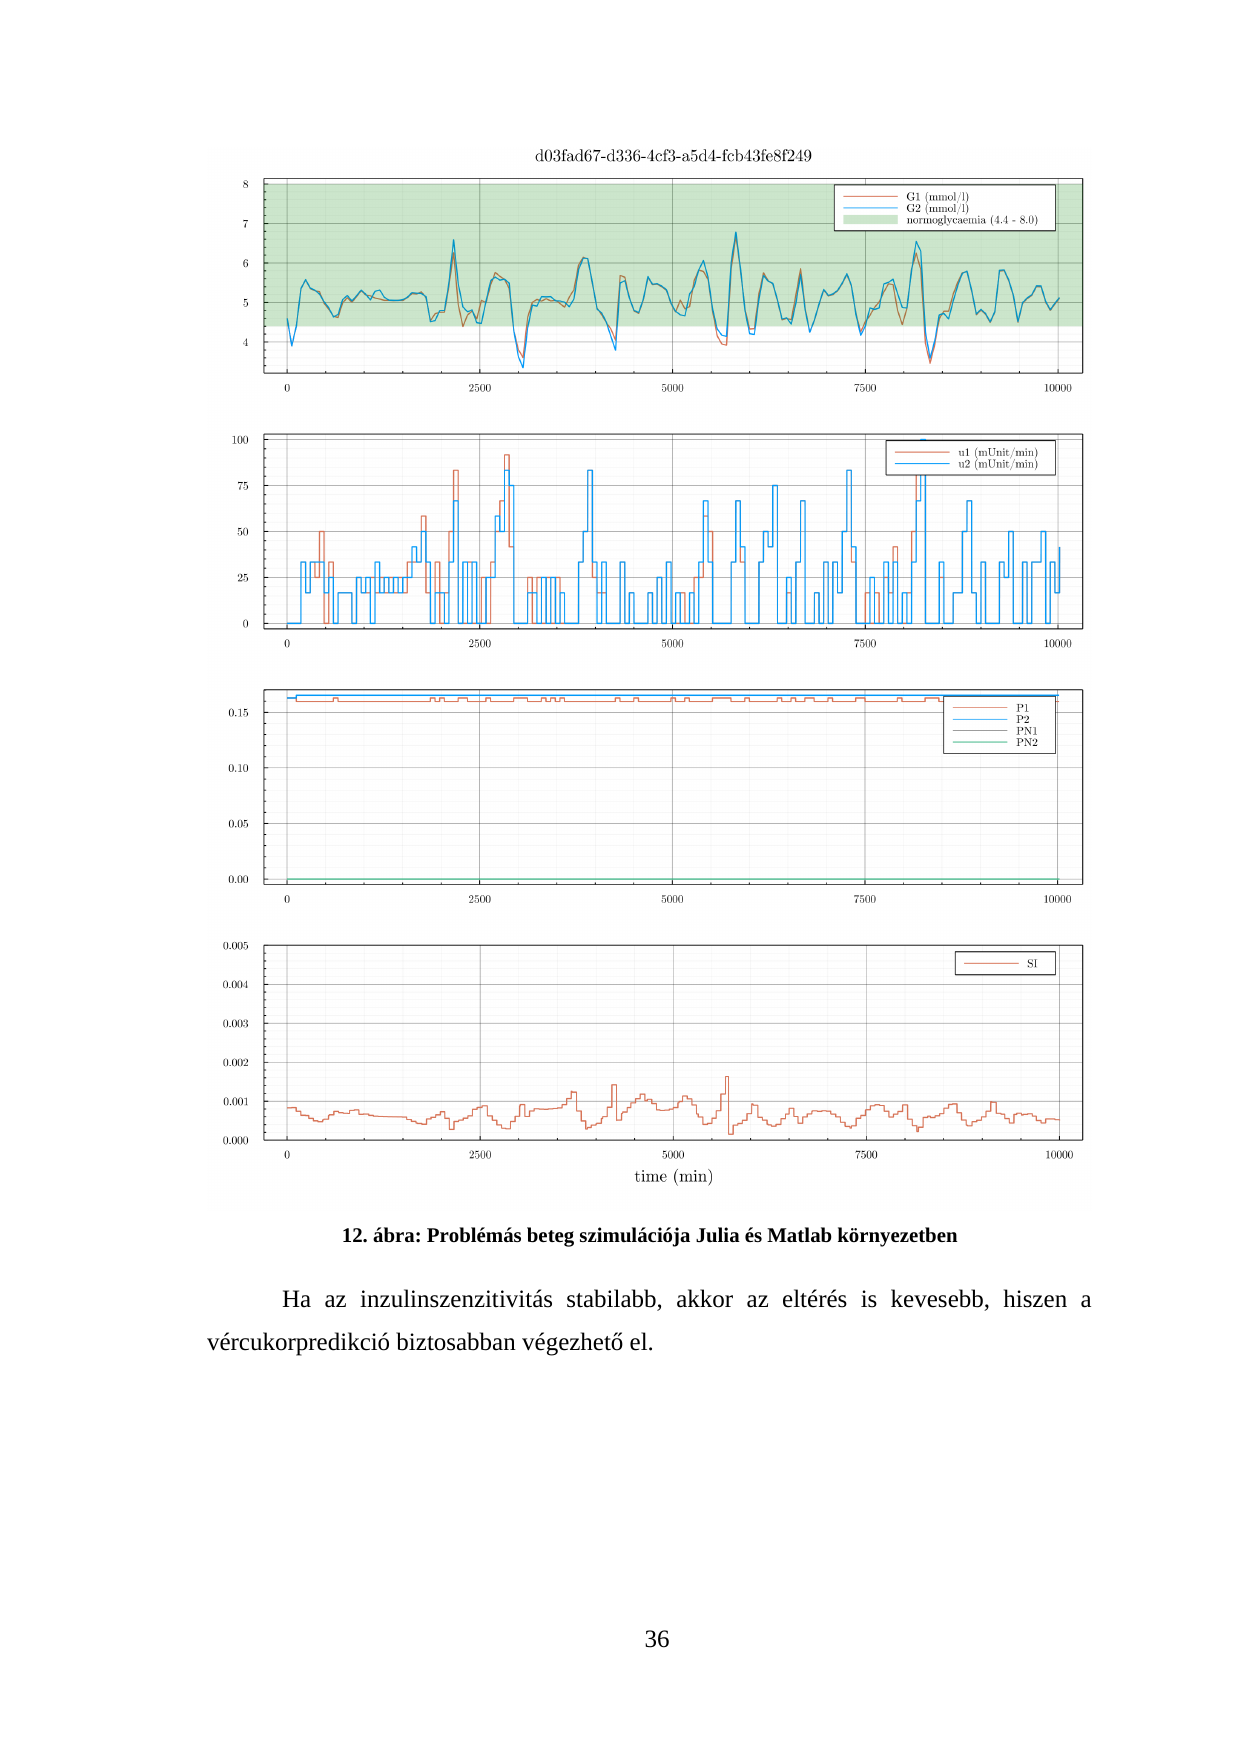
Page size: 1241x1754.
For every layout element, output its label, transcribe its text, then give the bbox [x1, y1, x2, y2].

text 12. ábra: Problémás beteg szimulációja Julia és Matlab környezetben [207, 1223, 1092, 1247]
picture [206, 147, 1093, 1211]
text Ha az inzulinszenzitivitás stabilabb, akkor az eltérés is kevesebb, hiszen a vércukorpredikció biztosabban végezhető el. [207, 1284, 1092, 1356]
